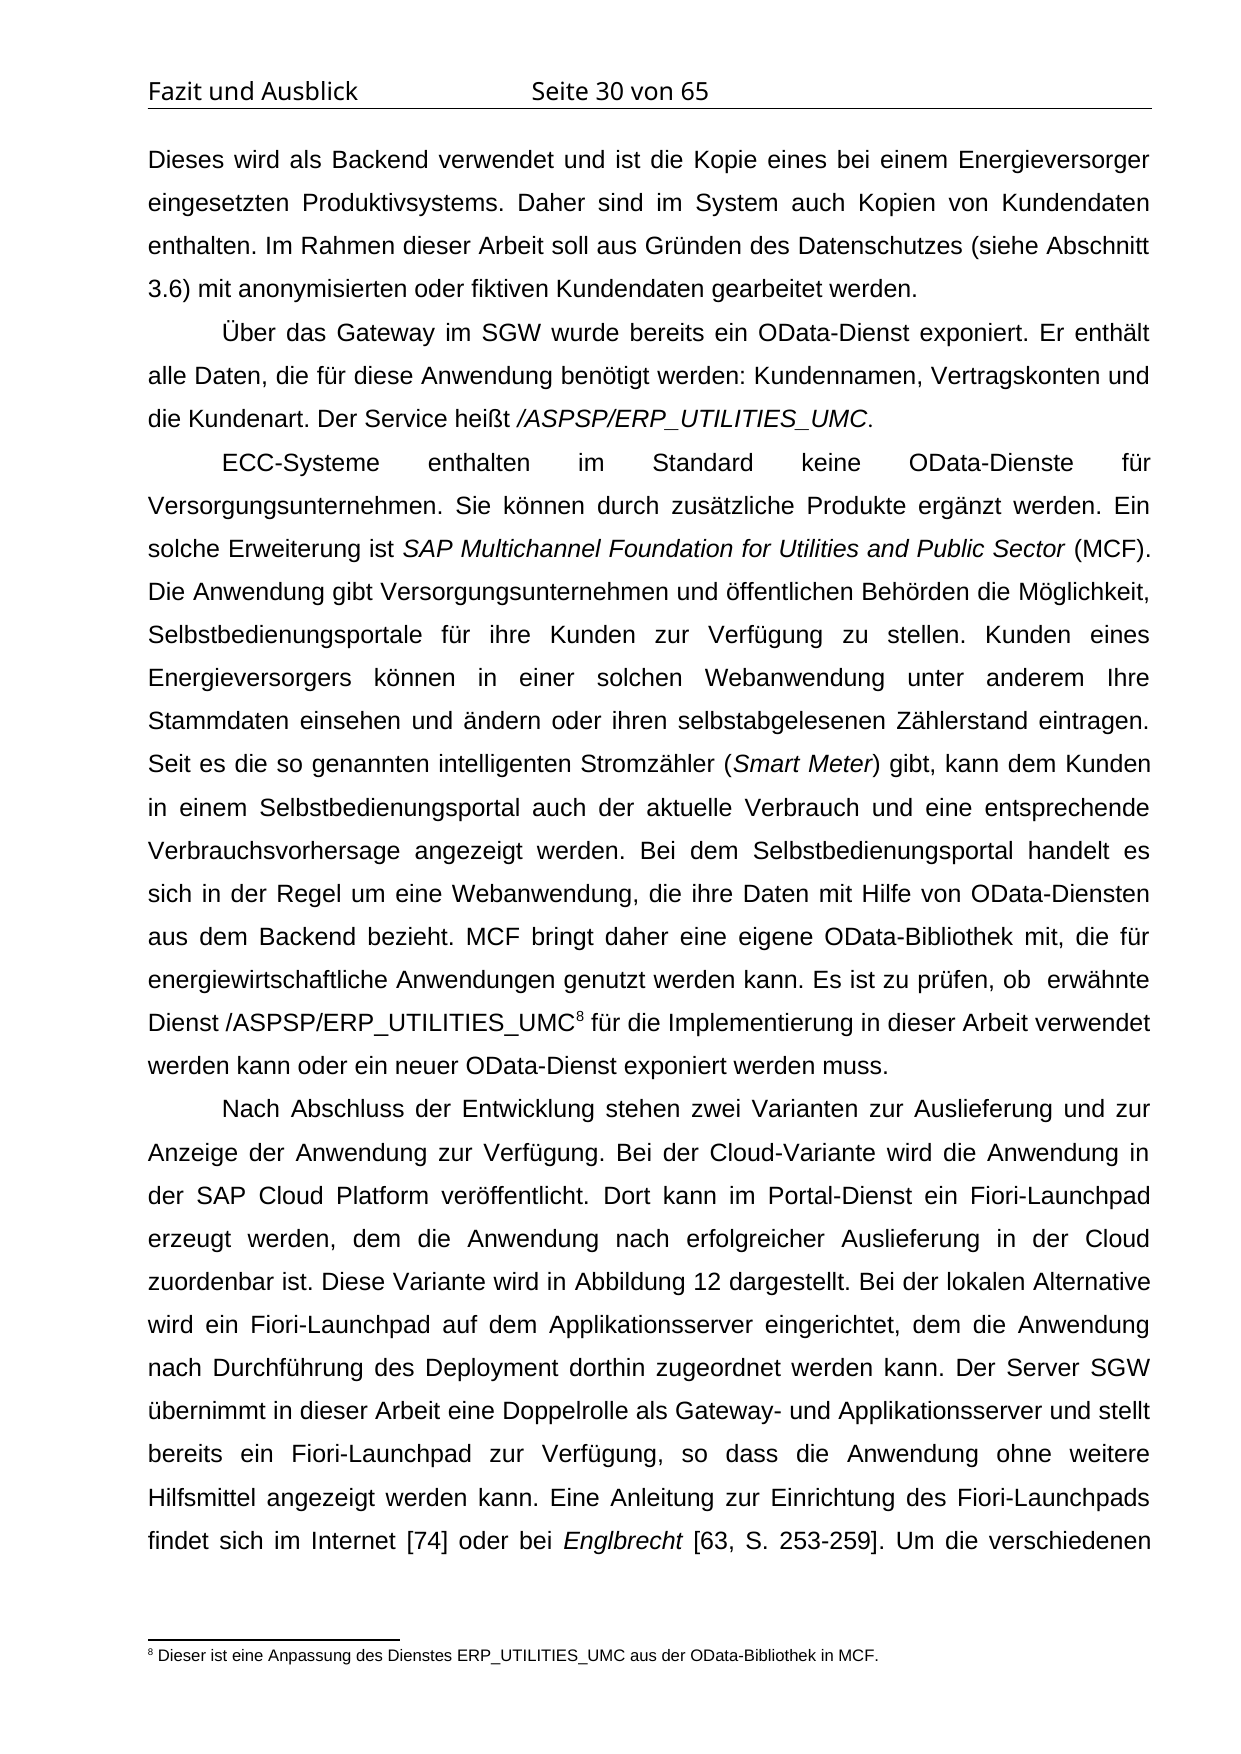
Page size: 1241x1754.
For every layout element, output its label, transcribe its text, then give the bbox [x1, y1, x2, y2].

text Über das Gateway im SGW wurde bereits ein OData-Dienst exponiert. Er enthält alle Daten, die für diese Anwendung benötigt werden: Kundennamen, Vertragskonten und die Kundenart. Der Service heißt /ASPSP/ERP_UTILITIES_UMC. [148, 318, 1152, 433]
text ECC-Systeme enthalten im Standard keine OData-Dienste für Versorgungsunternehmen. Sie können durch zusätzliche Produkte ergänzt werden. Ein solche Erweiterung ist SAP Multichannel Foundation for Utilities and Public Sector (MCF). Die Anwendung gibt Versorgungsunternehmen und öffentlichen Behörden die Möglichkeit, Selbstbedienungsportale für ihre Kunden zur Verfügung zu stellen. Kunden eines Energieversorgers können in einer solchen Webanwendung unter anderem Ihre Stammdaten einsehen und ändern oder ihren selbstabgelesenen Zählerstand eintragen. Seit es die so genannten intelligenten Stromzähler (Smart Meter) gibt, kann dem Kunden in einem Selbstbedienungsportal auch der aktuelle Verbrauch und eine entsprechende Verbrauchsvorhersage angezeigt werden. Bei dem Selbstbedienungsportal handelt es sich in der Regel um eine Webanwendung, die ihre Daten mit Hilfe von OData-Diensten aus dem Backend bezieht. MCF bringt daher eine eigene OData-Bibliothek mit, die für energiewirtschaftliche Anwendungen genutzt werden kann. Es ist zu prüfen, ob erwähnte Dienst /ASPSP/ERP_UTILITIES_UMC für die Implementierung in dieser Arbeit verwendet werden kann oder ein neuer OData-Dienst exponiert werden muss. [148, 448, 1152, 1080]
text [148, 145, 1152, 303]
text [148, 1094, 1152, 1554]
